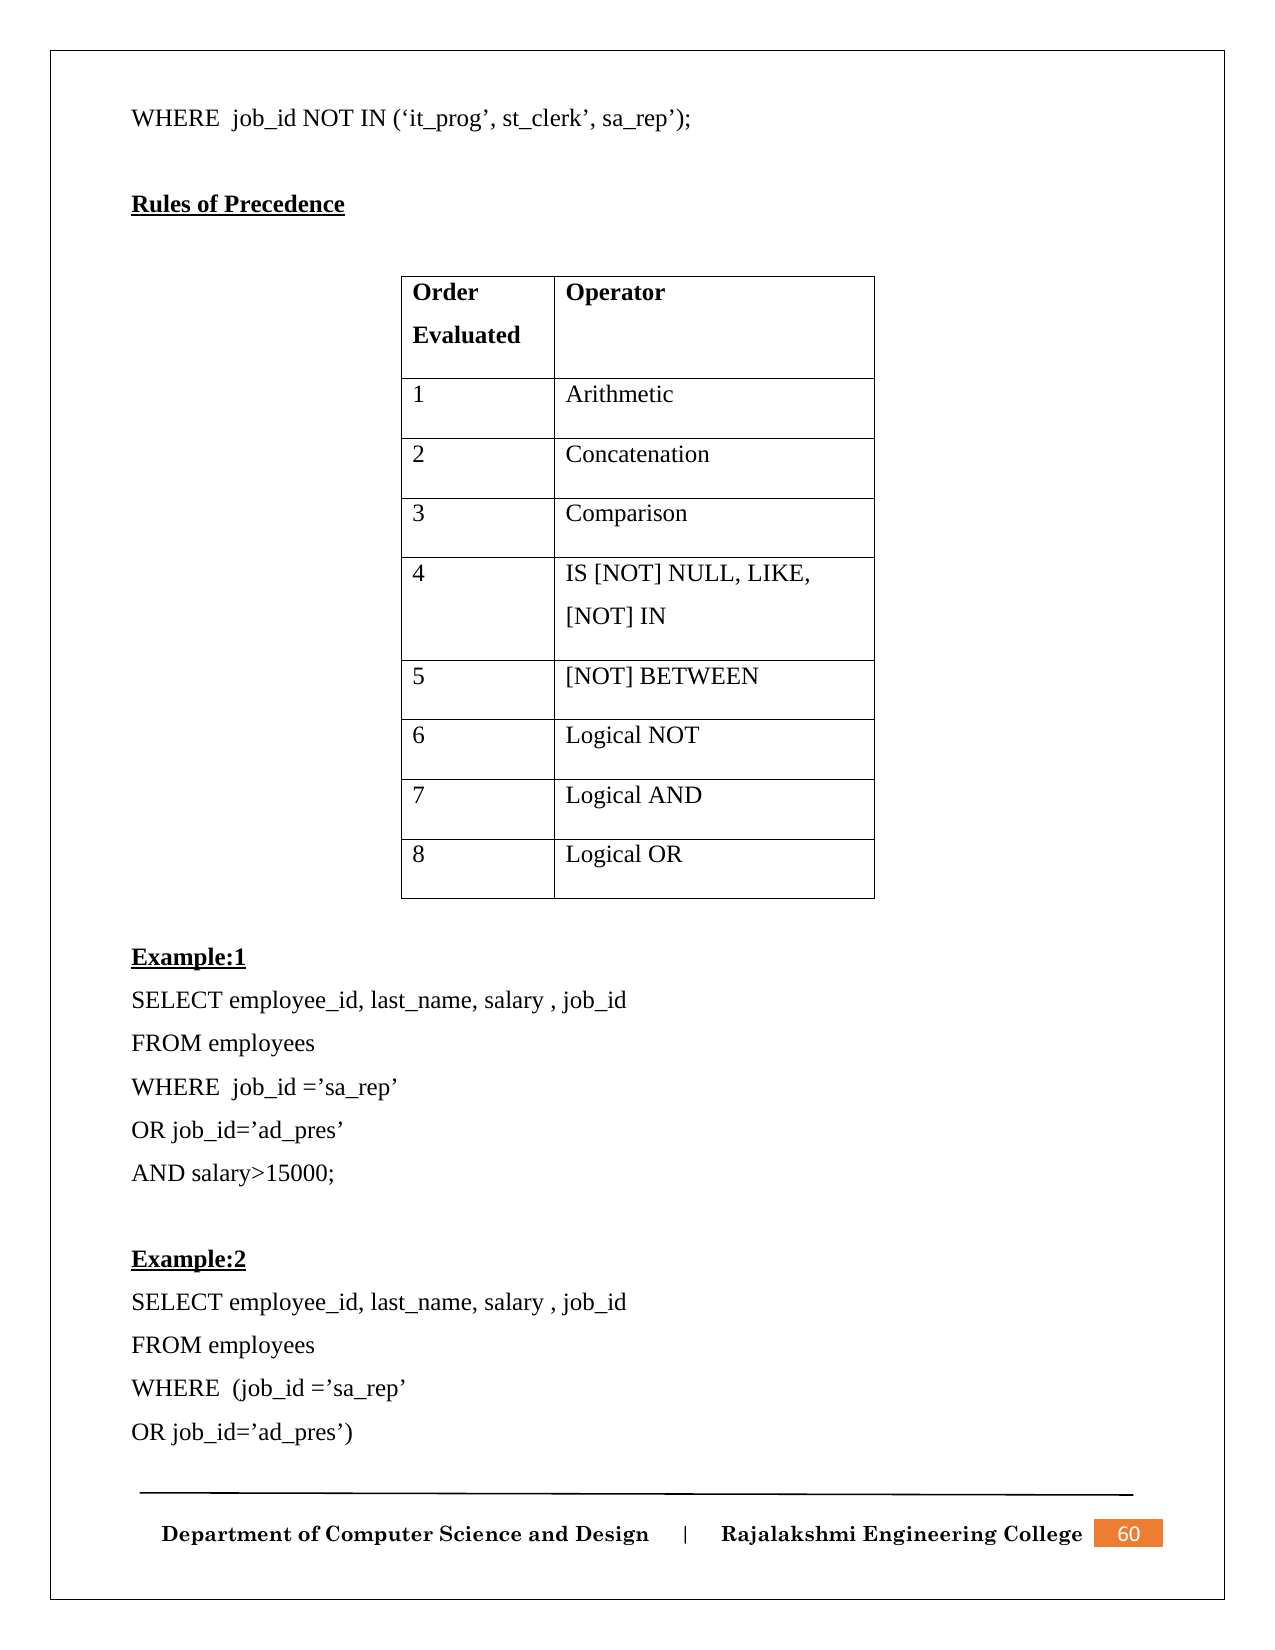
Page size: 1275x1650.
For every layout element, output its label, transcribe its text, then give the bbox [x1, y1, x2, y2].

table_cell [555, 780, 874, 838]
text SELECT employee_id, last_name, salary , job_id [131, 1287, 1144, 1316]
text Example:2 [131, 1244, 1144, 1273]
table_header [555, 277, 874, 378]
text WHERE job_id NOT IN (‘it_prog’, st_clerk’, sa_rep’); [131, 103, 1144, 132]
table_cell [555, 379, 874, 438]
text OR job_id=’ad_pres’) [131, 1417, 1144, 1445]
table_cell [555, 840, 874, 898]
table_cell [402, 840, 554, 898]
text AND salary>15000; [131, 1158, 1144, 1187]
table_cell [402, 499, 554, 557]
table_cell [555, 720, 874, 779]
text FROM employees [131, 1028, 1144, 1057]
text OR job_id=’ad_pres’ [131, 1115, 1144, 1143]
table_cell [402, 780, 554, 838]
text SELECT employee_id, last_name, salary , job_id [131, 985, 1144, 1014]
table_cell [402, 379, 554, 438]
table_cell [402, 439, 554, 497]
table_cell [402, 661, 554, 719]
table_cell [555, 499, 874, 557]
text Example:1 [131, 942, 1144, 971]
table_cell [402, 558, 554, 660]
text WHERE (job_id =’sa_rep’ [131, 1373, 1144, 1402]
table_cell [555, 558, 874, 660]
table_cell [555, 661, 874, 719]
text FROM employees [131, 1330, 1144, 1359]
text WHERE job_id =’sa_rep’ [131, 1072, 1144, 1100]
text Rules of Precedence [131, 189, 1144, 218]
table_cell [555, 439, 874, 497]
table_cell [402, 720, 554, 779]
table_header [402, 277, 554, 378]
